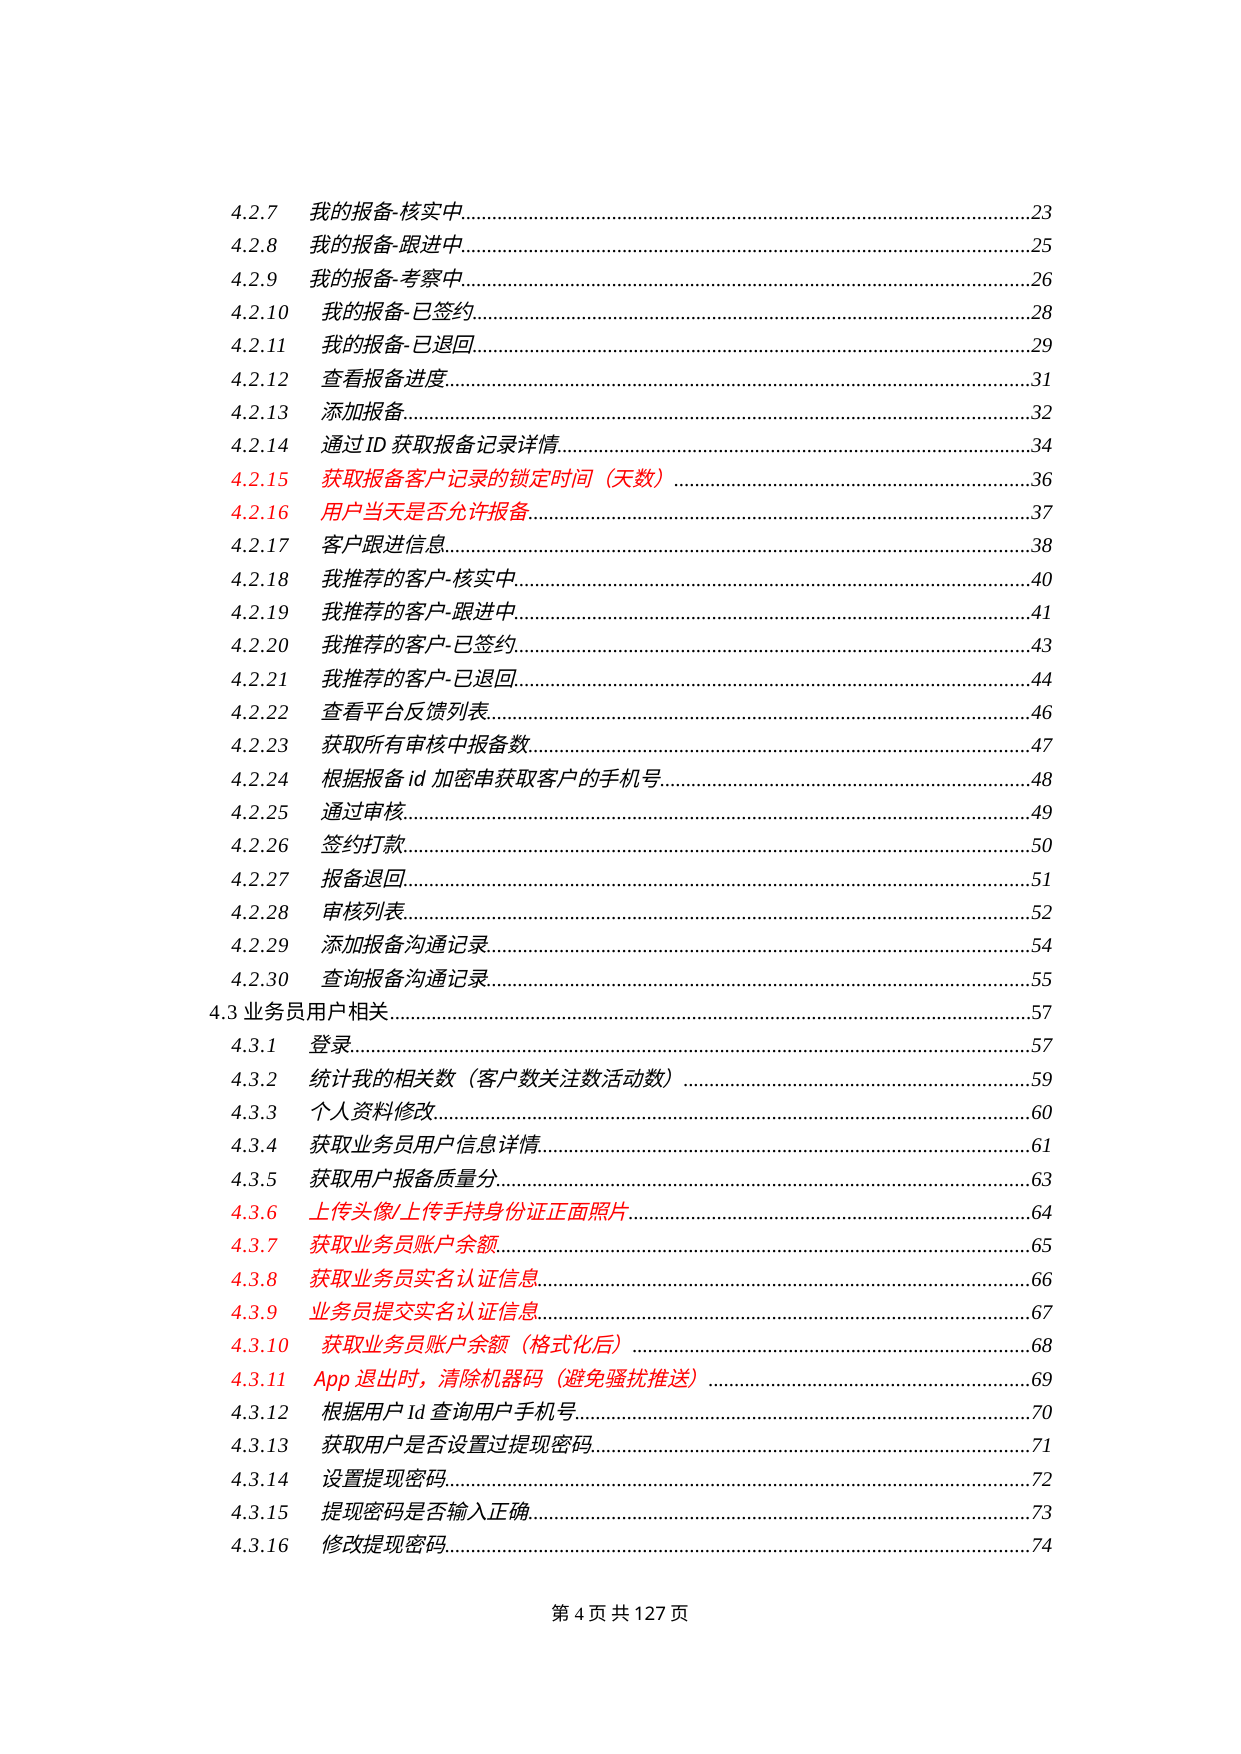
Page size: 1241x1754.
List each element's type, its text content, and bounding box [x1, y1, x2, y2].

text 4.3 业务员用户相关 57 [209, 994, 1053, 1027]
text 4.3.14 设置提现密码 72 [231, 1460, 1053, 1494]
text 4.3.13 获取用户是否设置过提现密码 71 [231, 1427, 1053, 1460]
text 4.2.16 用户当天是否允许报备 37 [231, 494, 1053, 527]
text 4.3.5 获取用户报备质量分 63 [231, 1160, 1053, 1194]
text 4.3.12 根据用户Id查询用户手机号 70 [231, 1394, 1053, 1427]
text 4.3.4 获取业务员用户信息详情 61 [231, 1127, 1053, 1160]
text 4.2.14 通过ID获取报备记录详情 34 [231, 427, 1053, 460]
text 4.3.1 登录 57 [231, 1027, 1053, 1060]
text 4.2.11 我的报备-已退回 29 [231, 327, 1053, 360]
text 4.3.6 上传头像/上传手持身份证正面照片 64 [231, 1194, 1053, 1227]
text 4.2.8 我的报备-跟进中 25 [231, 227, 1053, 260]
text 4.2.27 报备退回 51 [231, 860, 1053, 894]
text 4.2.7 我的报备-核实中 23 [231, 194, 1053, 227]
text 4.3.2 统计我的相关数（客户数关注数活动数） 59 [231, 1060, 1053, 1094]
text 4.2.23 获取所有审核中报备数 47 [231, 727, 1053, 760]
text 4.2.13 添加报备 32 [231, 394, 1053, 427]
text 4.2.22 查看平台反馈列表 46 [231, 694, 1053, 727]
text 4.3.11 App退出时，清除机器码（避免骚扰推送） 69 [231, 1360, 1053, 1394]
text 4.2.28 审核列表 52 [231, 894, 1053, 927]
text 4.3.16 修改提现密码 74 [231, 1527, 1053, 1560]
text 4.2.24 根据报备 id 加密串获取客户的手机号 48 [231, 760, 1053, 794]
text 4.3.9 业务员提交实名认证信息 67 [231, 1294, 1053, 1327]
text 4.2.19 我推荐的客户-跟进中 41 [231, 594, 1053, 627]
text 4.2.15 获取报备客户记录的锁定时间（天数） 36 [231, 460, 1053, 494]
text 4.3.8 获取业务员实名认证信息 66 [231, 1260, 1053, 1294]
text 4.2.25 通过审核 49 [231, 794, 1053, 827]
text 4.2.12 查看报备进度 31 [231, 360, 1053, 394]
text 4.2.10 我的报备-已签约 28 [231, 294, 1053, 327]
text 4.2.21 我推荐的客户-已退回 44 [231, 660, 1053, 694]
text 4.3.7 获取业务员账户余额 65 [231, 1227, 1053, 1260]
text 4.2.30 查询报备沟通记录 55 [231, 960, 1053, 994]
text 4.2.17 客户跟进信息 38 [231, 527, 1053, 560]
text 4.3.10 获取业务员账户余额（格式化后） 68 [231, 1327, 1053, 1360]
text 4.2.26 签约打款 50 [231, 827, 1053, 860]
text 4.2.29 添加报备沟通记录 54 [231, 927, 1053, 960]
text 4.2.9 我的报备-考察中 26 [231, 260, 1053, 294]
text 4.3.3 个人资料修改 60 [231, 1094, 1053, 1127]
text 4.2.18 我推荐的客户-核实中 40 [231, 560, 1053, 594]
text 4.3.15 提现密码是否输入正确 73 [231, 1494, 1053, 1527]
text 4.2.20 我推荐的客户-已签约 43 [231, 627, 1053, 660]
